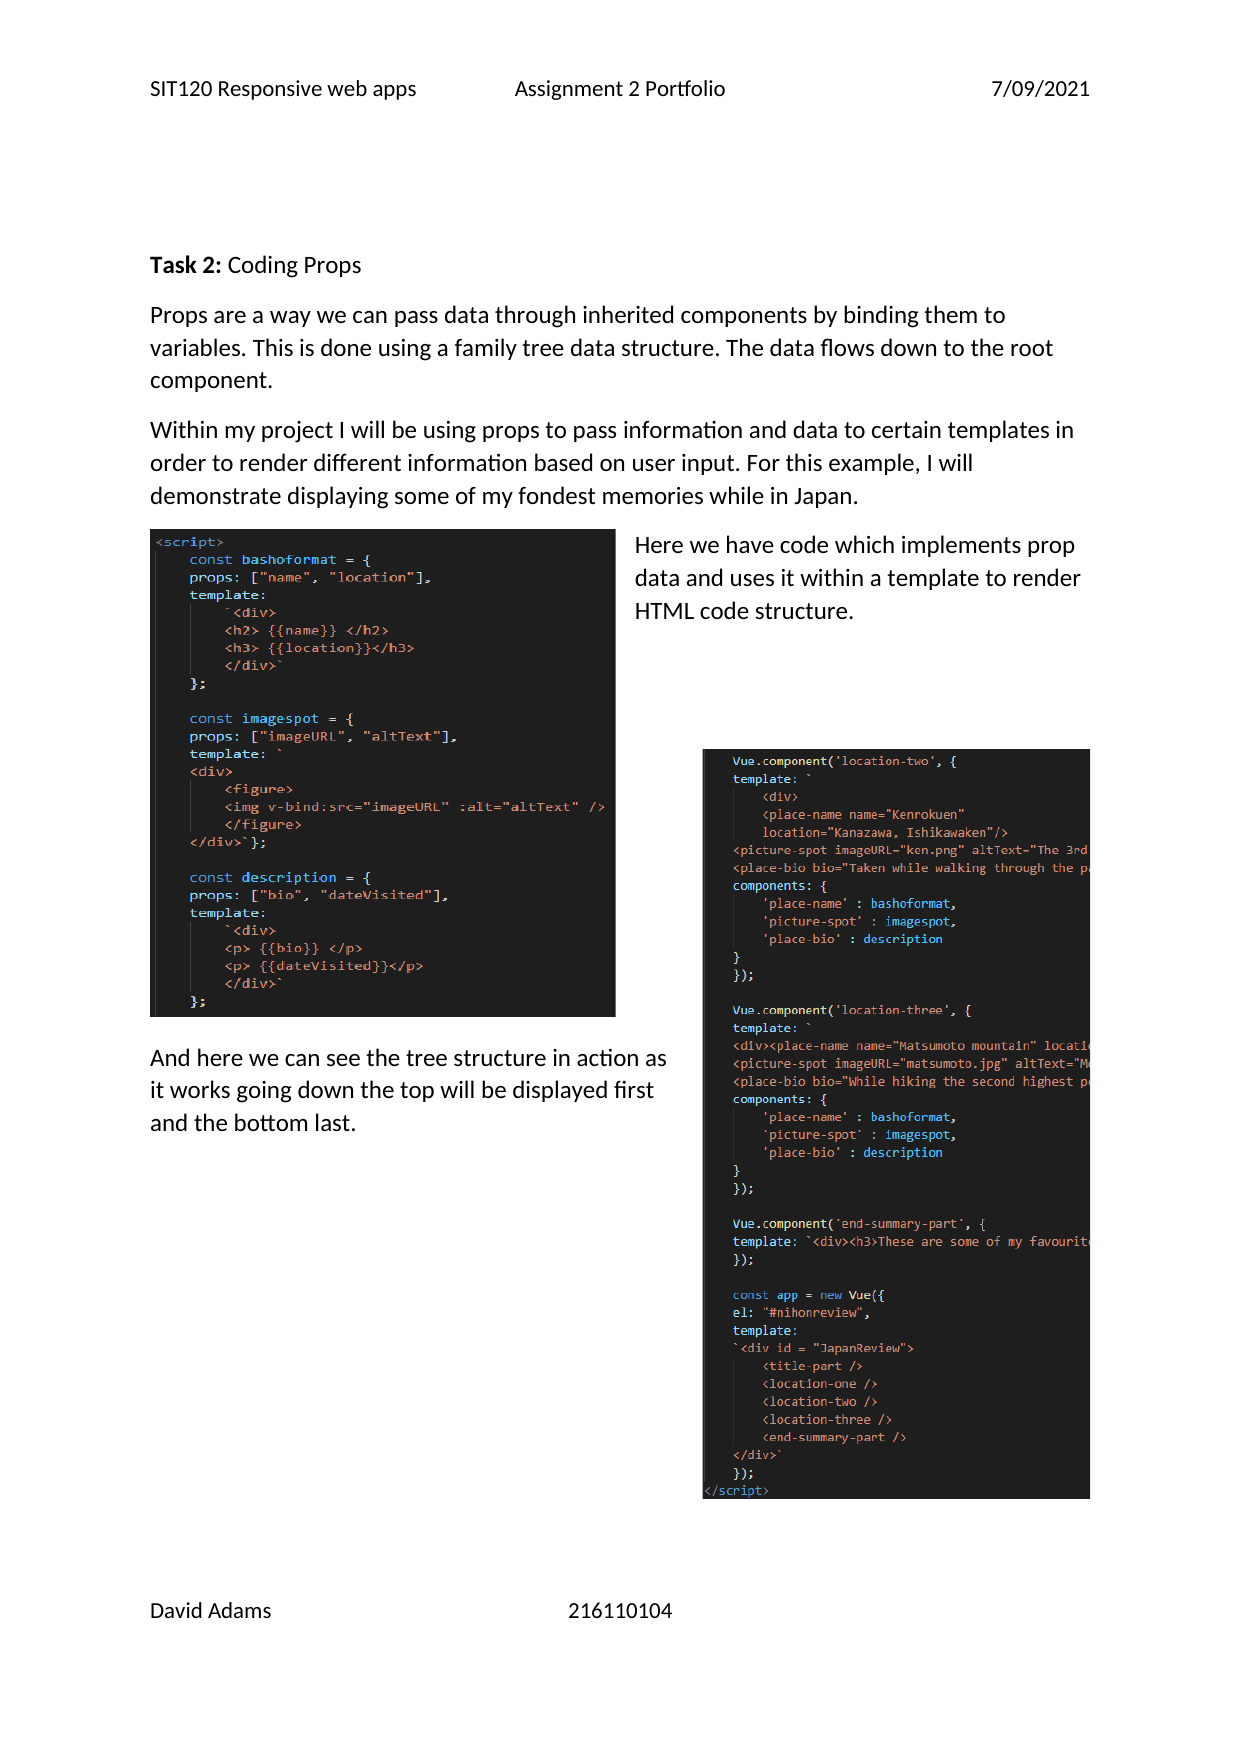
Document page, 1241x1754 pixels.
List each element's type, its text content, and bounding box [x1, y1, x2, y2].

picture [150, 529, 616, 1017]
picture [702, 749, 1091, 1499]
text Task 2: Coding Props [150, 249, 1090, 280]
text And here we can see the tree structure in action as it works going down the top will be displayed first and the bottom last. [150, 1042, 702, 1138]
text Here we have code which implements prop data and uses it within a template to render HTML code structure. [616, 529, 1090, 626]
text Within my project I will be using props to pass information and data to certain templates in order to render different information based on user input. For this example, I will demonstrate displaying some of my fondest memories while in Japan. [150, 414, 1090, 511]
text Props are a way we can pass data through inherited components by binding them to variables. This is done using a family tree data structure. The data flows down to the root component. [150, 299, 1090, 395]
